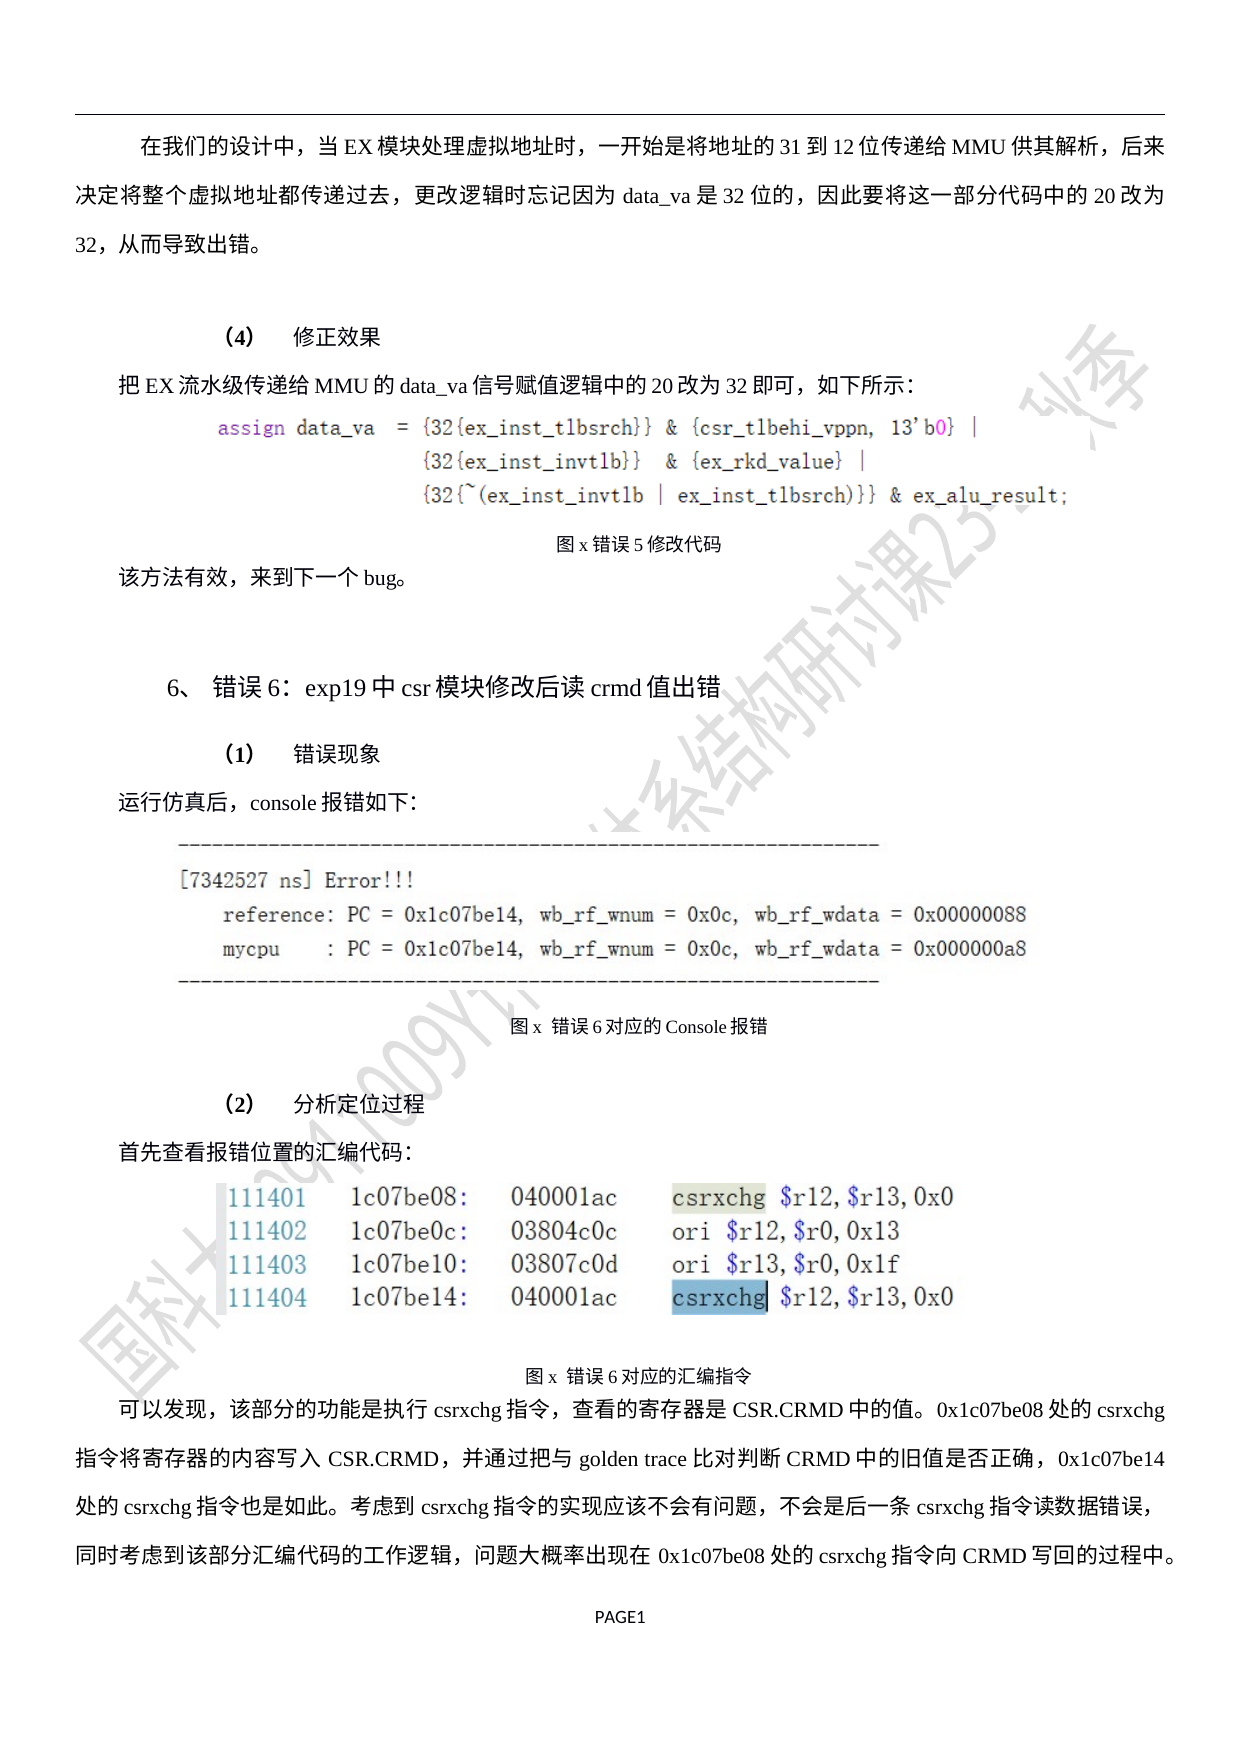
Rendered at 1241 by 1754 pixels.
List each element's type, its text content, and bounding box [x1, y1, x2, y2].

picture [216, 1183, 1068, 1315]
text 图x 错误6对应的Console报错 [75, 1009, 1165, 1041]
list 错误6：exp19中csr模块修改后读crmd值出错 [167, 653, 1165, 718]
text 该方法有效，来到下一个bug。 [75, 560, 1165, 592]
text 运行仿真后，console报错如下： [75, 784, 1165, 817]
text 图x 错误5修改代码 [75, 527, 1165, 560]
text 在我们的设计中，当EX模块处理虚拟地址时，一开始是将地址的31到12位传递给MMU供其解析，后来决定将整个虚拟地址都传递过去，更改逻辑时忘记因为data_va是32位的，因此要将这一部分代码中的20改为32，从而导致出错。 [75, 129, 1165, 259]
text 首先查看报错位置的汇编代码： [75, 1135, 1165, 1167]
list 错误现象 [212, 736, 1165, 769]
text 把EX流水级传递给MMU的data_va信号赋值逻辑中的20改为32即可，如下所示： [75, 368, 1165, 401]
picture [173, 832, 1111, 990]
list 分析定位过程 [212, 1086, 1165, 1119]
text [75, 1391, 1165, 1570]
list 修正效果 [212, 320, 1165, 352]
text 图x 错误6对应的汇编指令 [75, 1359, 1165, 1391]
picture [193, 416, 1091, 505]
